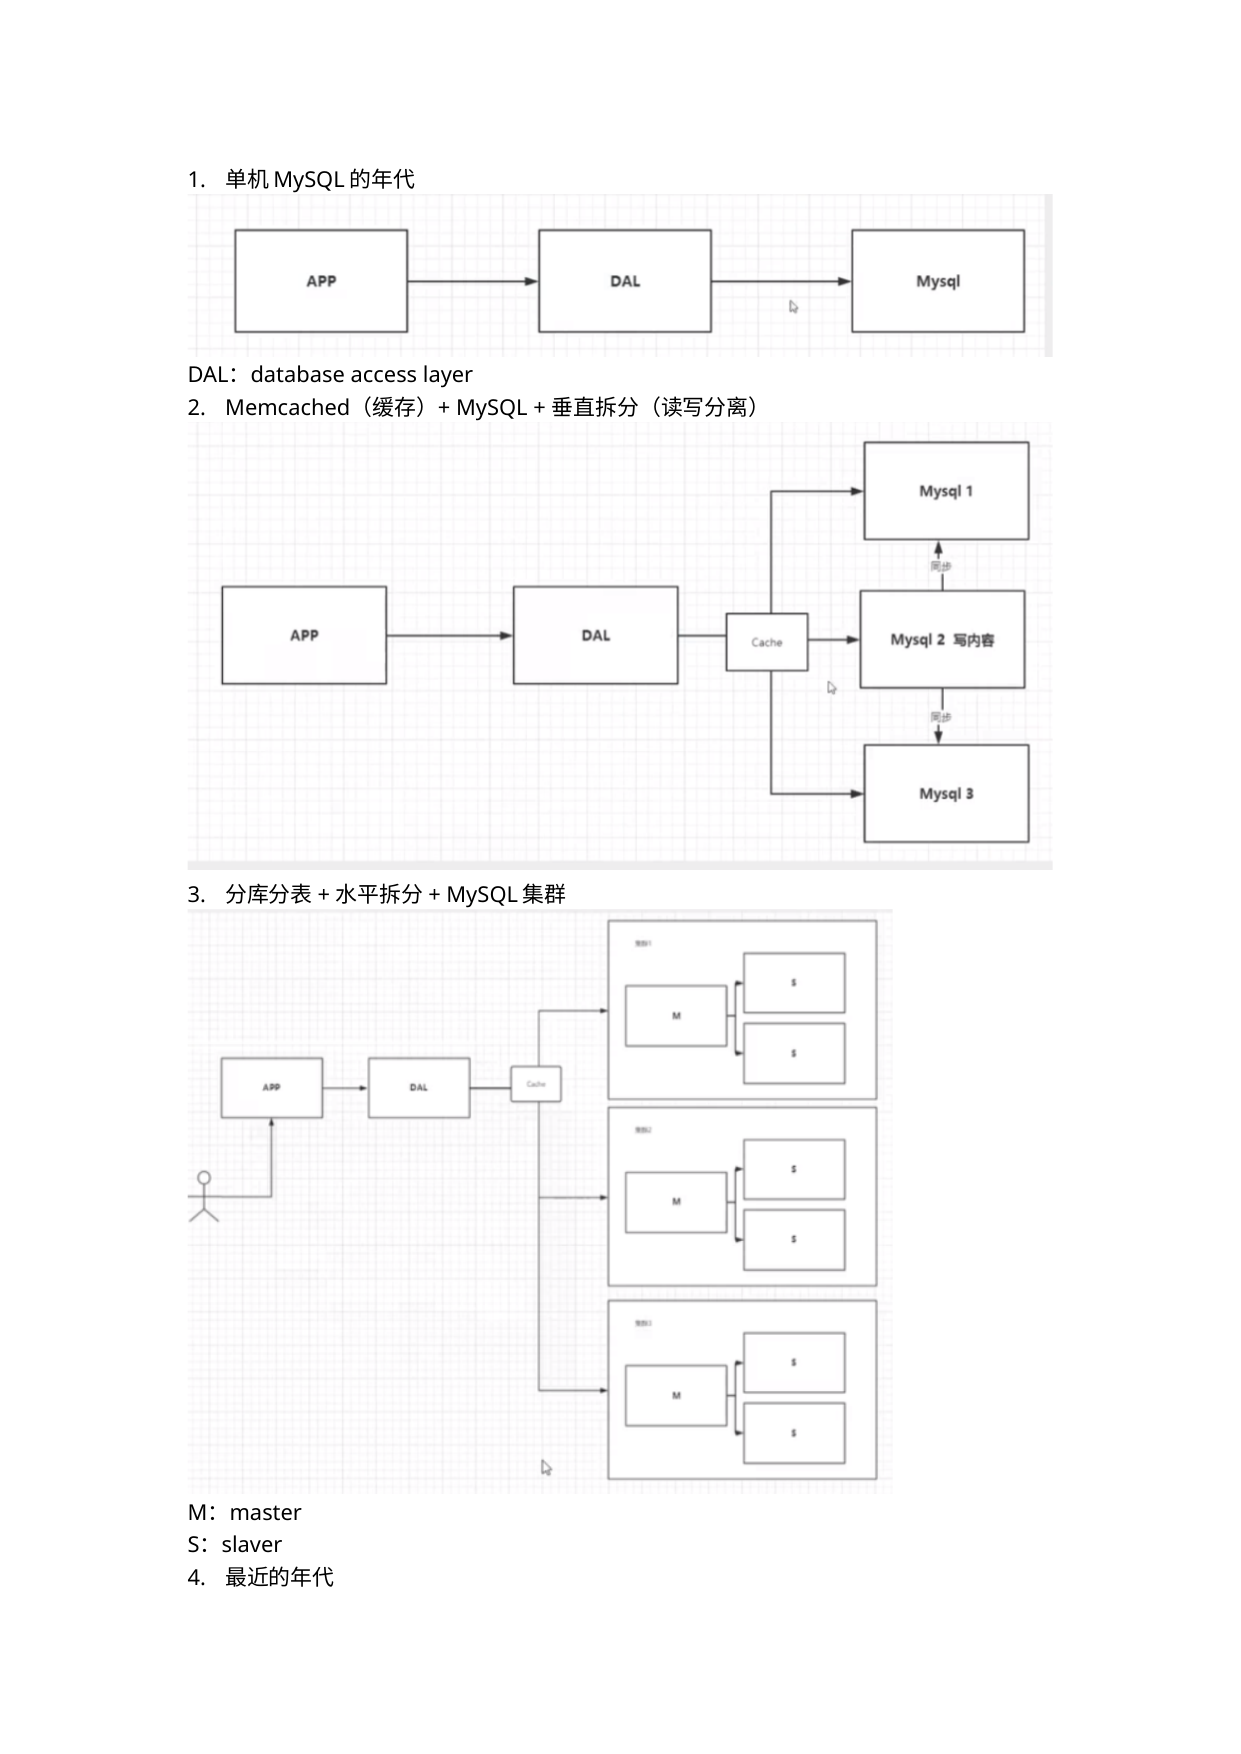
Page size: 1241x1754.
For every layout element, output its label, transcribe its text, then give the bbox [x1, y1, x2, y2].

list 分库分表 + 水平拆分 + MySQL集群 [187, 877, 1053, 909]
list Memcached（缓存）+ MySQL + 垂直拆分（读写分离） [187, 389, 1053, 422]
text M：master [187, 1494, 1053, 1527]
text DAL：database access layer [187, 357, 1053, 389]
list 最近的年代 [187, 1559, 1053, 1592]
picture [187, 909, 893, 1494]
text S：slaver [187, 1527, 1053, 1559]
picture [187, 422, 1053, 870]
list 单机MySQL的年代 [187, 162, 1053, 194]
picture [187, 194, 1053, 357]
